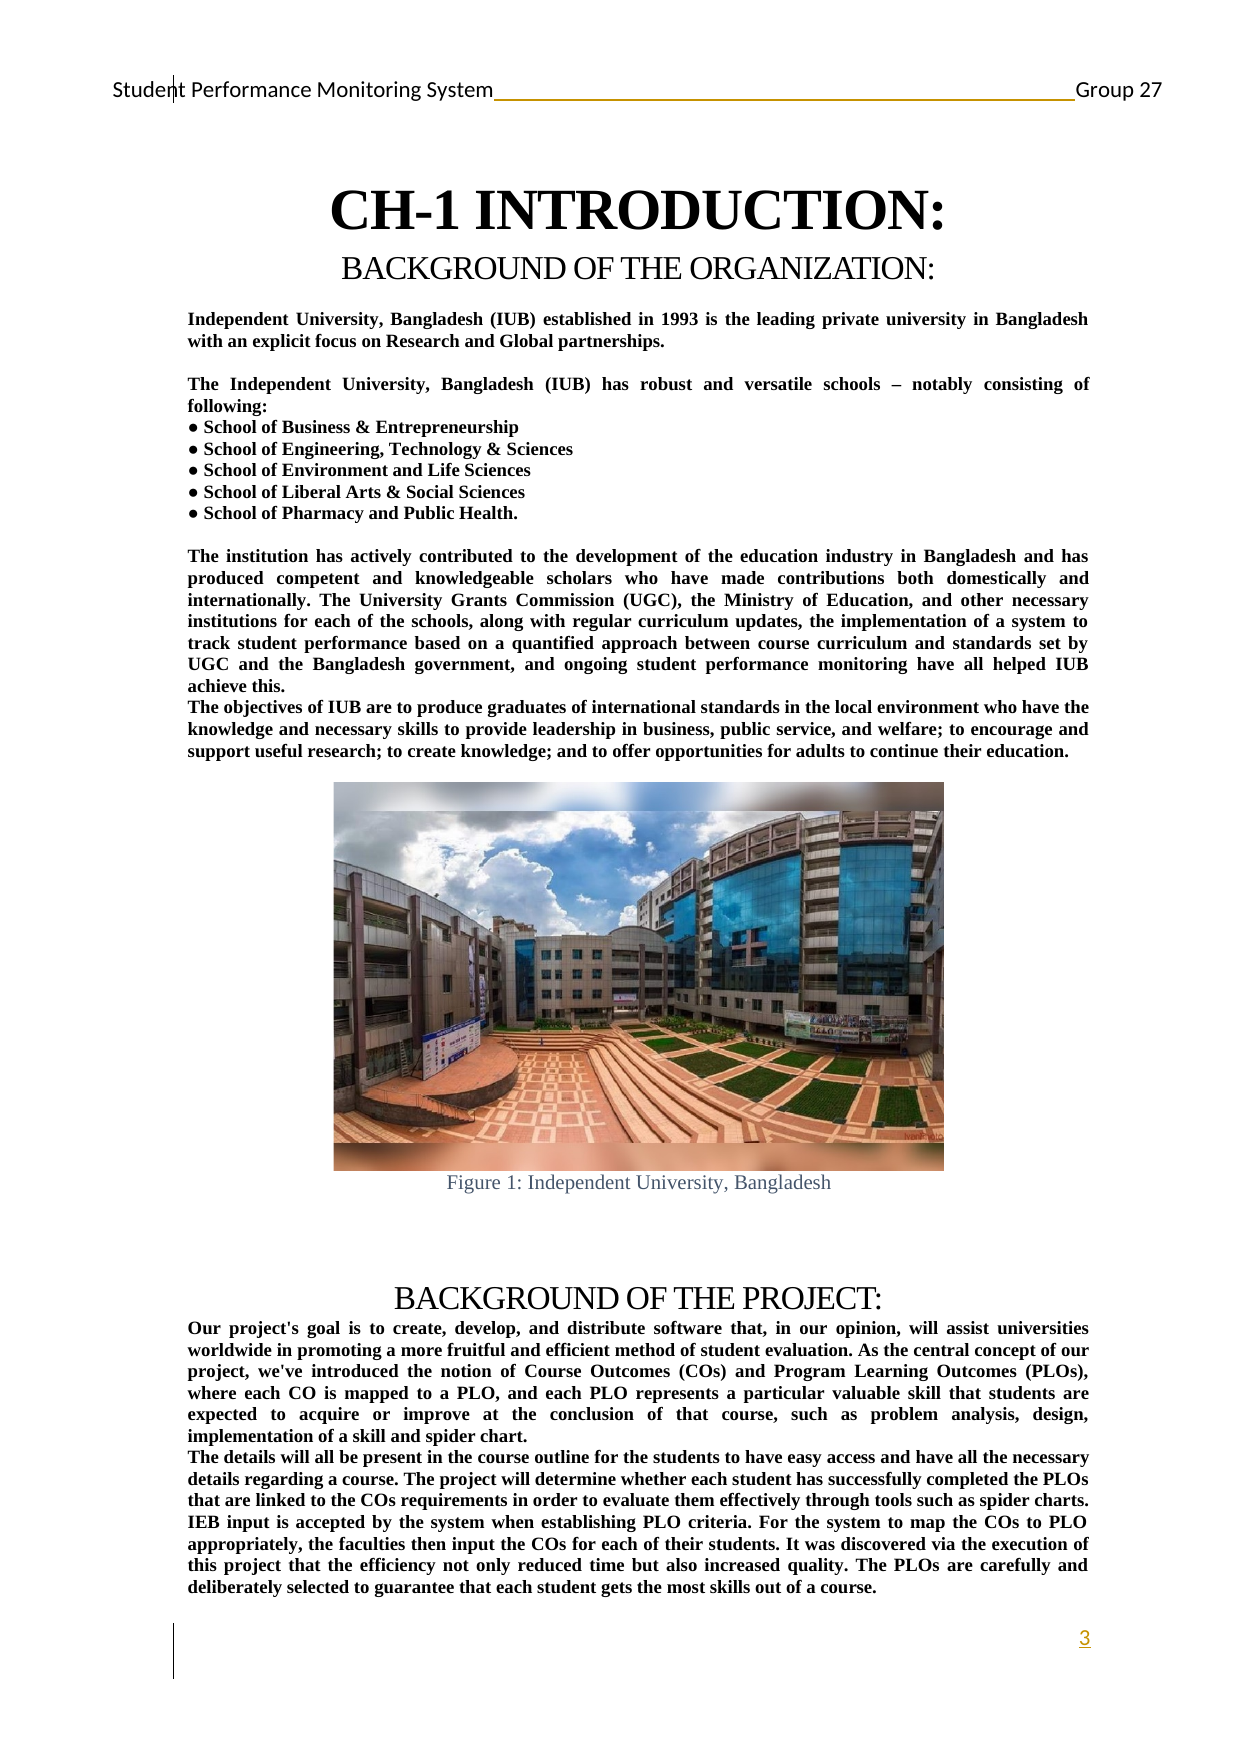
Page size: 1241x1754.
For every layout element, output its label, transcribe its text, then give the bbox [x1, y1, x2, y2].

text ● School of Business & Entrepreneurship [187, 416, 1090, 438]
text ● School of Engineering, Technology & Sciences [187, 438, 1090, 459]
subtitle Ch-1 Introduction: [187, 175, 1090, 242]
subtitle Background of the project: [187, 1278, 1090, 1317]
text The details will all be present in the course outline for the students to have easy access and have all the necessary details regarding a course. The project will determine whether each student has successfully completed the PLOs that are linked to the COs requirements in order to evaluate them effectively through tools such as spider charts. IEB input is accepted by the system when establishing PLO criteria. For the system to map the COs to PLO appropriately, the faculties then input the COs for each of their students. It was discovered via the execution of this project that the efficiency not only reduced time but also increased quality. The PLOs are carefully and deliberately selected to guarantee that each student gets the most skills out of a course. [187, 1446, 1090, 1597]
text Independent University, Bangladesh (IUB) established in 1993 is the leading private university in Bangladesh with an explicit focus on Research and Global partnerships. [187, 308, 1090, 351]
text The objectives of IUB are to produce graduates of international standards in the local environment who have the knowledge and necessary skills to provide leadership in business, public service, and welfare; to encourage and support useful research; to create knowledge; and to offer opportunities for adults to continue their education. [187, 696, 1090, 761]
text Our project's goal is to create, develop, and distribute software that, in our opinion, will assist universities worldwide in promoting a more fruitful and efficient method of student evaluation. As the central concept of our project, we've introduced the notion of Course Outcomes (COs) and Program Learning Outcomes (PLOs), where each CO is mapped to a PLO, and each PLO represents a particular valuable skill that students are expected to acquire or improve at the conclusion of that course, such as problem analysis, design, implementation of a skill and spider chart. [187, 1317, 1090, 1446]
subtitle Background of the organization: [187, 248, 1090, 287]
picture [333, 782, 944, 1171]
text ● School of Environment and Life Sciences [187, 459, 1090, 481]
text The institution has actively contributed to the development of the education industry in Bangladesh and has produced competent and knowledgeable scholars who have made contributions both domestically and internationally. The University Grants Commission (UGC), the Ministry of Education, and other necessary institutions for each of the schools, along with regular curriculum updates, the implementation of a system to track student performance based on a quantified approach between course curriculum and standards set by UGC and the Bangladesh government, and ongoing student performance monitoring have all helped IUB achieve this. [187, 545, 1090, 696]
text ● School of Liberal Arts & Social Sciences [187, 481, 1090, 502]
text The Independent University, Bangladesh (IUB) has robust and versatile schools – notably consisting of following: [187, 373, 1090, 416]
text ● School of Pharmacy and Public Health. [187, 502, 1090, 524]
